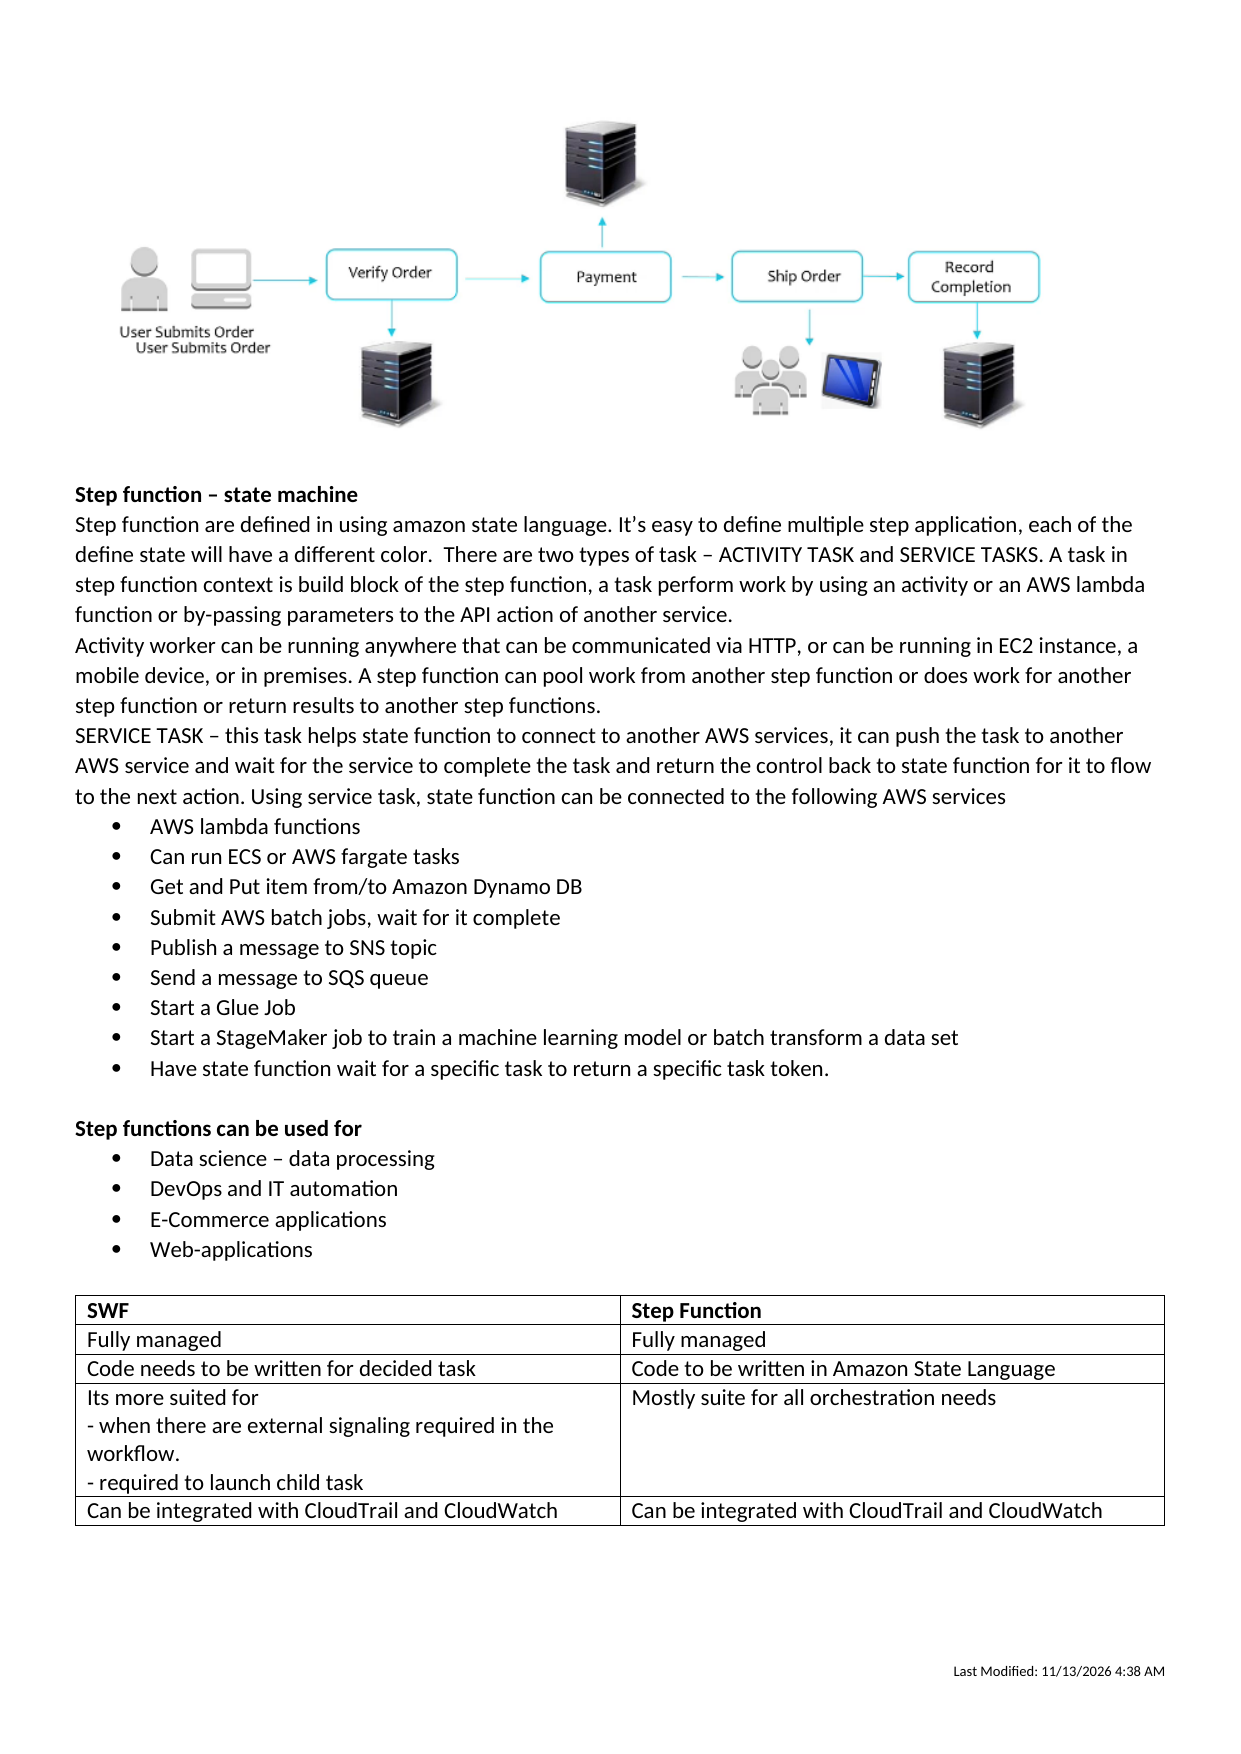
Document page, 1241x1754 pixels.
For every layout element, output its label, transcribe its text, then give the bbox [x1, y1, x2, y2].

list Web-applications [112, 1235, 1165, 1263]
table_cell Code needs to be written for decided task [76, 1355, 620, 1382]
table_cell Fully managed [621, 1325, 1164, 1353]
list Publish a message to SNS topic [112, 933, 1165, 961]
table_cell Its more suited for - when there are external signaling required in the workflow. - required to launch child task [76, 1384, 620, 1496]
list Have state function wait for a specific task to return a specific task token. [112, 1054, 1165, 1082]
list Data science – data processing [112, 1144, 1165, 1172]
table_cell Mostly suite for all orchestration needs [621, 1384, 1164, 1496]
picture [75, 75, 1102, 478]
list DevOps and IT automation [112, 1174, 1165, 1202]
list Send a message to SQS queue [112, 963, 1165, 991]
table_header Step Function [621, 1296, 1164, 1324]
table_cell Can be integrated with CloudTrail and CloudWatch [621, 1497, 1164, 1525]
table_header SWF [76, 1296, 620, 1324]
list Can run ECS or AWS fargate tasks [112, 842, 1165, 870]
table_cell Code to be written in Amazon State Language [621, 1355, 1164, 1382]
list Get and Put item from/to Amazon Dynamo DB [112, 872, 1165, 900]
list E-Commerce applications [112, 1205, 1165, 1233]
text SERVICE TASK – this task helps state function to connect to another AWS services, it can push the task to another AWS service and wait for the service to complete the task and return the control back to state function for it to flow to the next action. Using service task, state function can be connected to the following AWS services [75, 721, 1165, 810]
text Activity worker can be running anywhere that can be communicated via HTTP, or can be running in EC2 instance, a mobile device, or in premises. A step function can pool work from another step function or does work for another step function or return results to another step functions. [75, 631, 1165, 719]
text Step function are defined in using amazon state language. It’s easy to define multiple step application, each of the define state will have a different color. There are two types of task – ACTIVITY TASK and SERVICE TASKS. A task in step function context is build block of the step function, a task perform work by using an activity or an AWS lambda function or by-passing parameters to the API action of another service. [75, 510, 1165, 628]
list Start a StageMaker job to train a machine learning model or batch transform a data set [112, 1023, 1165, 1051]
list AWS lambda functions [112, 812, 1165, 840]
text Step functions can be used for [75, 1114, 1165, 1142]
table_cell Can be integrated with CloudTrail and CloudWatch [76, 1497, 620, 1525]
table_cell Fully managed [76, 1325, 620, 1353]
list Submit AWS batch jobs, wait for it complete [112, 903, 1165, 931]
list Start a Glue Job [112, 993, 1165, 1021]
text Step function – state machine [75, 480, 1165, 508]
